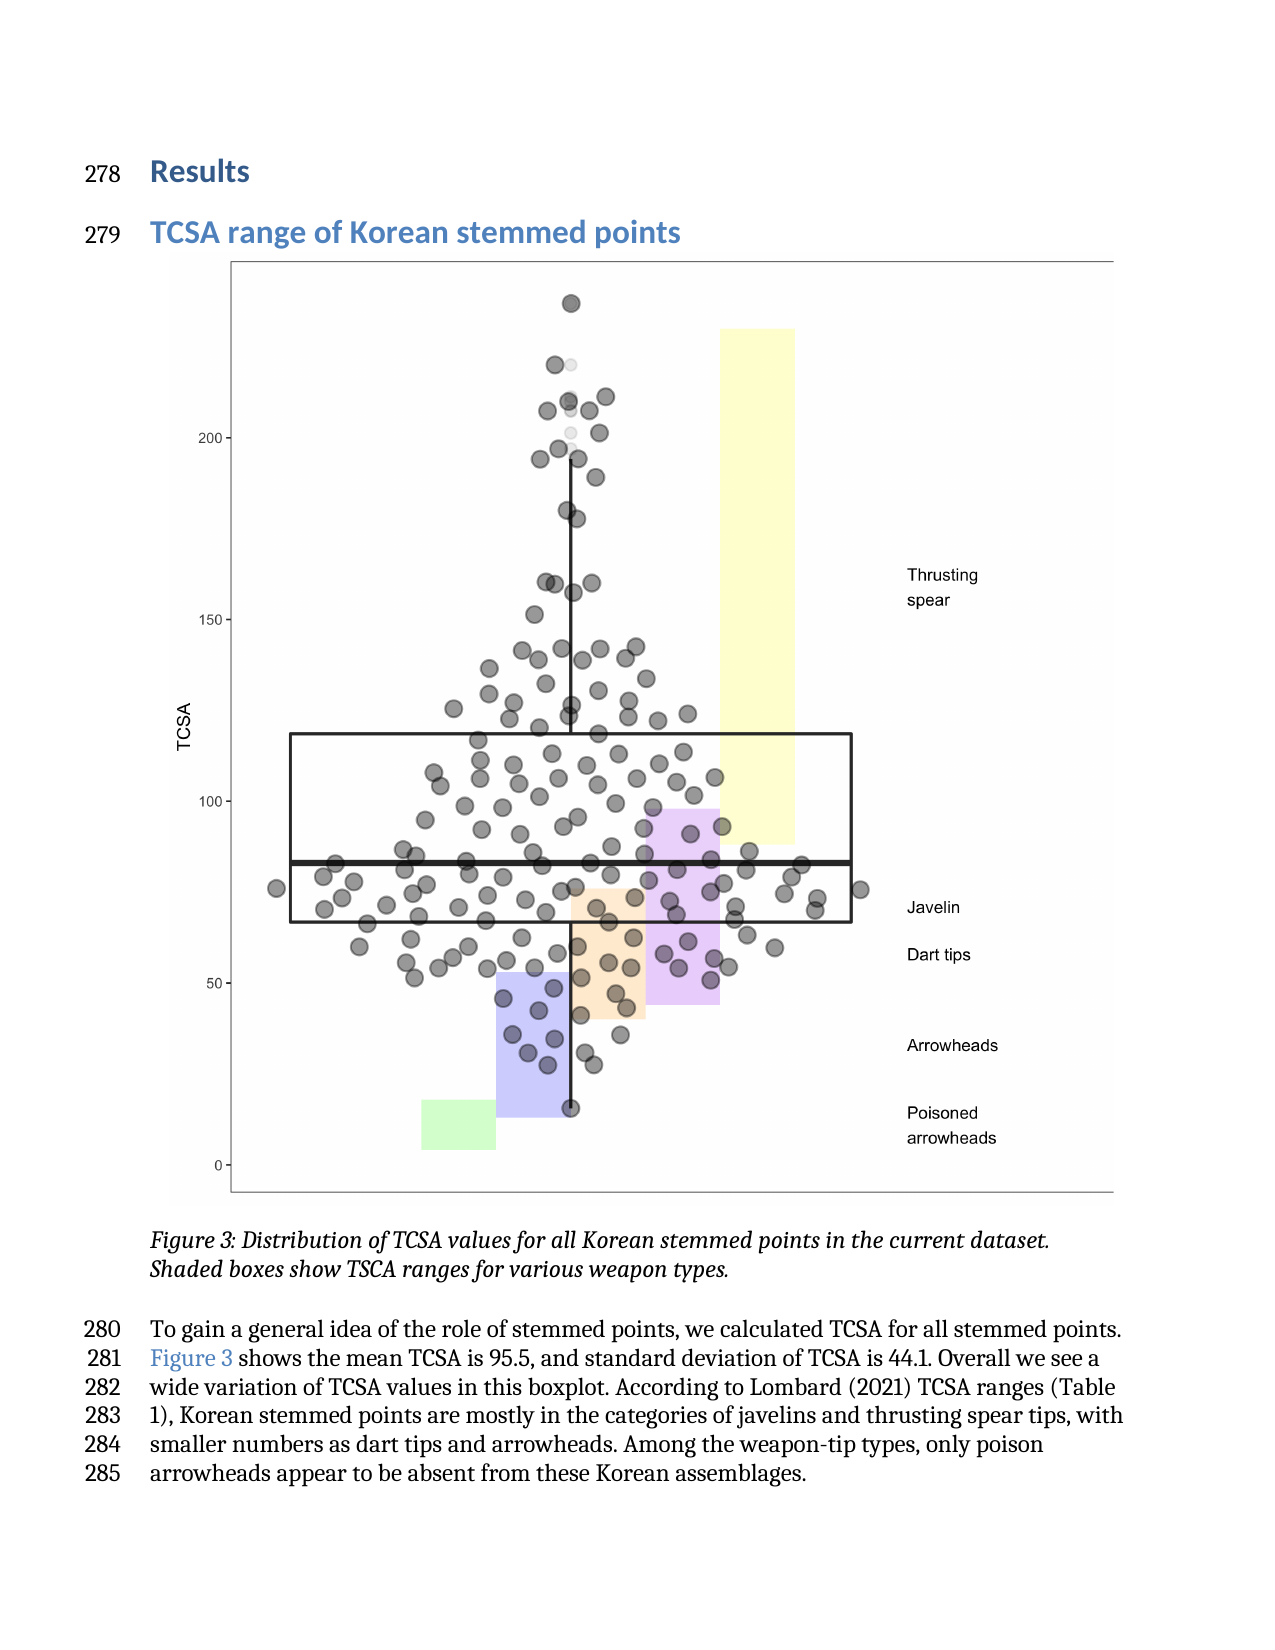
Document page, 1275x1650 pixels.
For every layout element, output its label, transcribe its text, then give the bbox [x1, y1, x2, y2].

picture [168, 252, 1114, 1206]
text To gain a general idea of the role of stemmed points, we calculated TCSA for all stemmed points. Figure 3 shows the mean TCSA is 95.5, and standard deviation of TCSA is 44.1. Overall we see a wide variation of TCSA values in this boxplot. According to Lombard (2021) TCSA ranges (Table 1), Korean stemmed points are mostly in the categories of javelins and thrusting spear tips, with smaller numbers as dart tips and arrowheads. Among the weapon-tip types, only poison arrowheads appear to be absent from these Korean assemblages. [150, 1315, 1125, 1488]
subtitle TCSA range of Korean stemmed points [150, 212, 1125, 252]
subtitle Results [150, 150, 1125, 191]
table_header Figure 3: Distribution of TCSA values for all Korean stemmed points in the current dataset. Shaded boxes show TSCA ranges for various weapon types. [139, 252, 1114, 1296]
